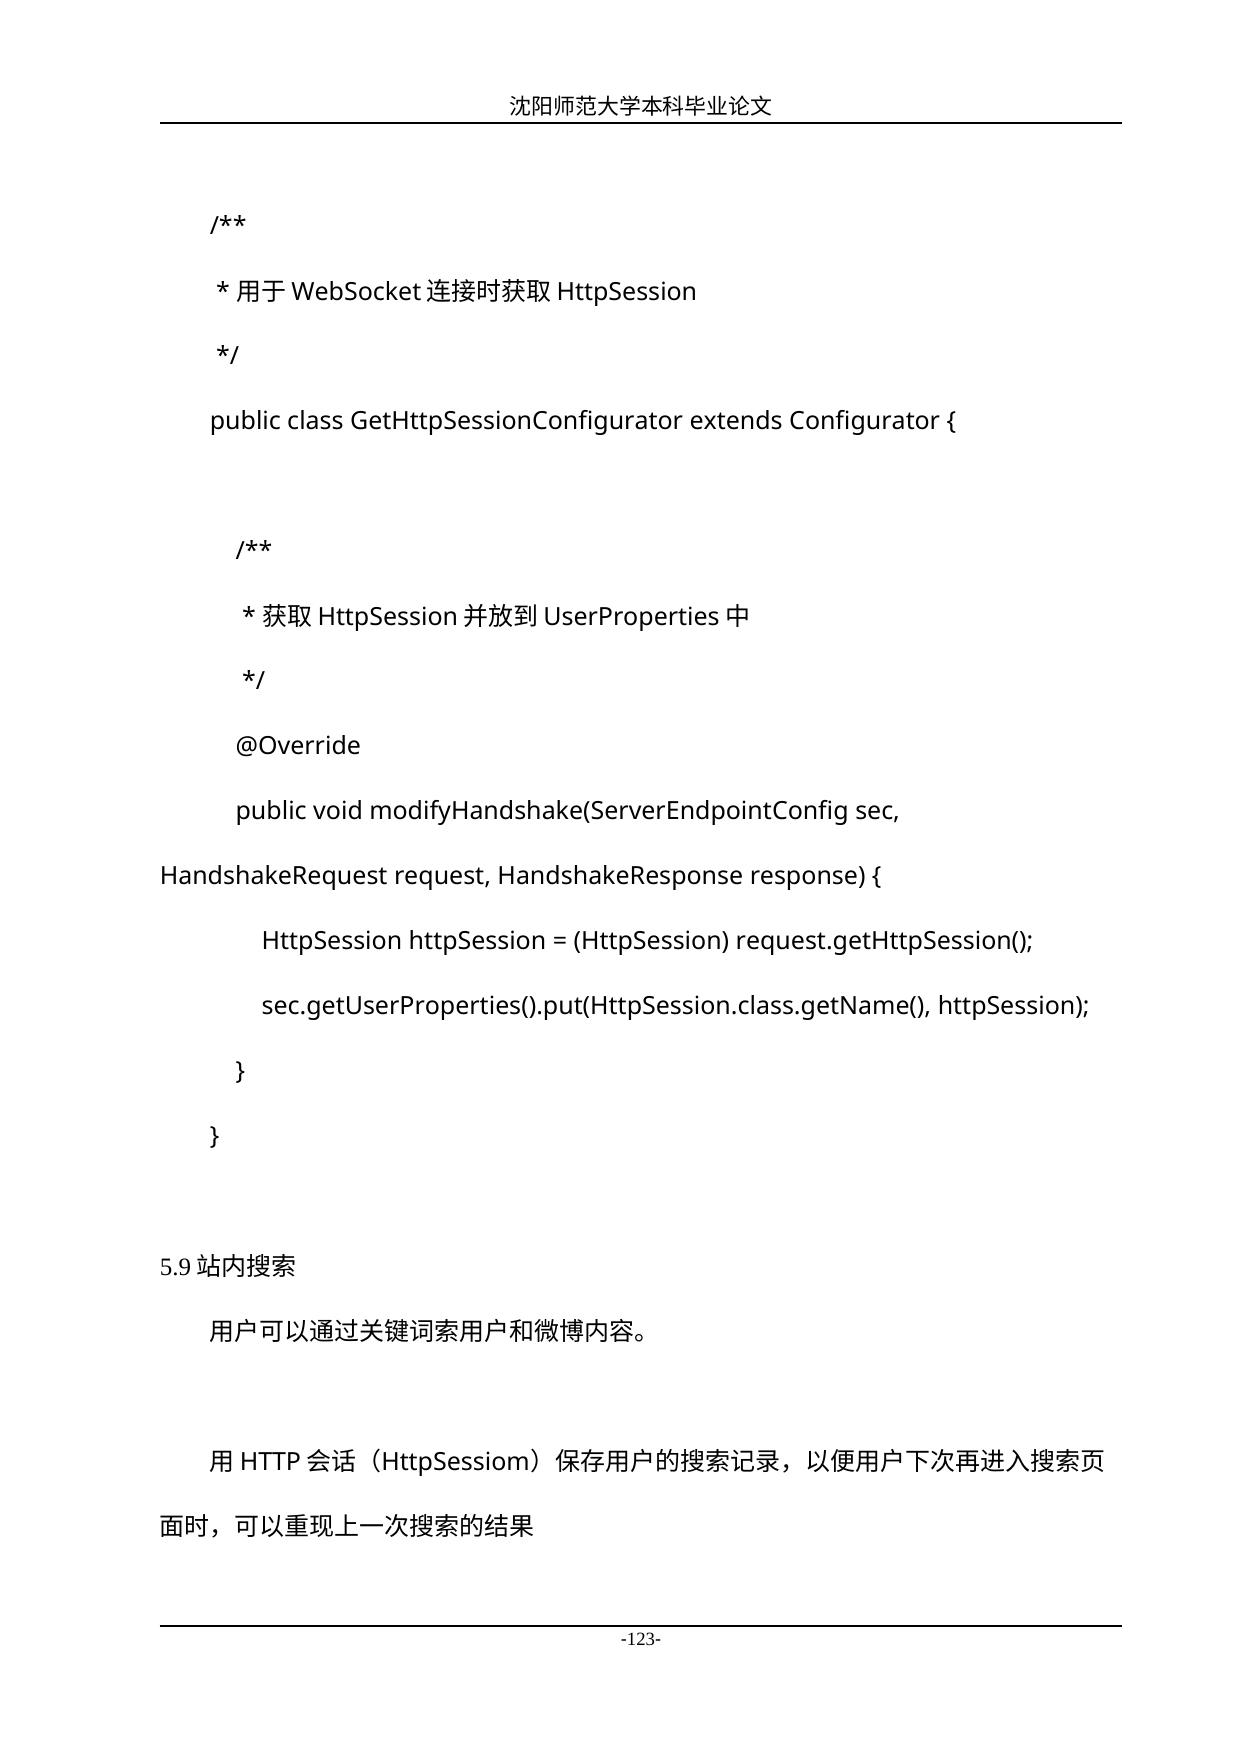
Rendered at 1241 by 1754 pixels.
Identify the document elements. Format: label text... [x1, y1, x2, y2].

text */ [159, 647, 1122, 712]
text public class GetHttpSessionConfigurator extends Configurator { [159, 387, 1122, 452]
text @Override [159, 712, 1122, 777]
text 用户可以通过关键词索用户和微博内容。 [159, 1297, 1122, 1362]
text HttpSession httpSession = (HttpSession) request.getHttpSession(); [159, 907, 1122, 972]
text 用HTTP会话（HttpSessiom）保存用户的搜索记录，以便用户下次再进入搜索页面时，可以重现上一次搜索的结果 [159, 1427, 1122, 1557]
text * 用于WebSocket连接时获取HttpSession [159, 257, 1122, 322]
subtitle 5.9站内搜索 [159, 1232, 1122, 1297]
text /** [159, 517, 1122, 582]
text */ [159, 322, 1122, 387]
text } [159, 1102, 1122, 1167]
text /** [159, 192, 1122, 257]
text sec.getUserProperties().put(HttpSession.class.getName(), httpSession); [159, 972, 1122, 1037]
text * 获取HttpSession并放到UserProperties中 [159, 582, 1122, 647]
text public void modifyHandshake(ServerEndpointConfig sec, HandshakeRequest request, HandshakeResponse response) { [159, 777, 1122, 907]
text } [159, 1037, 1122, 1102]
